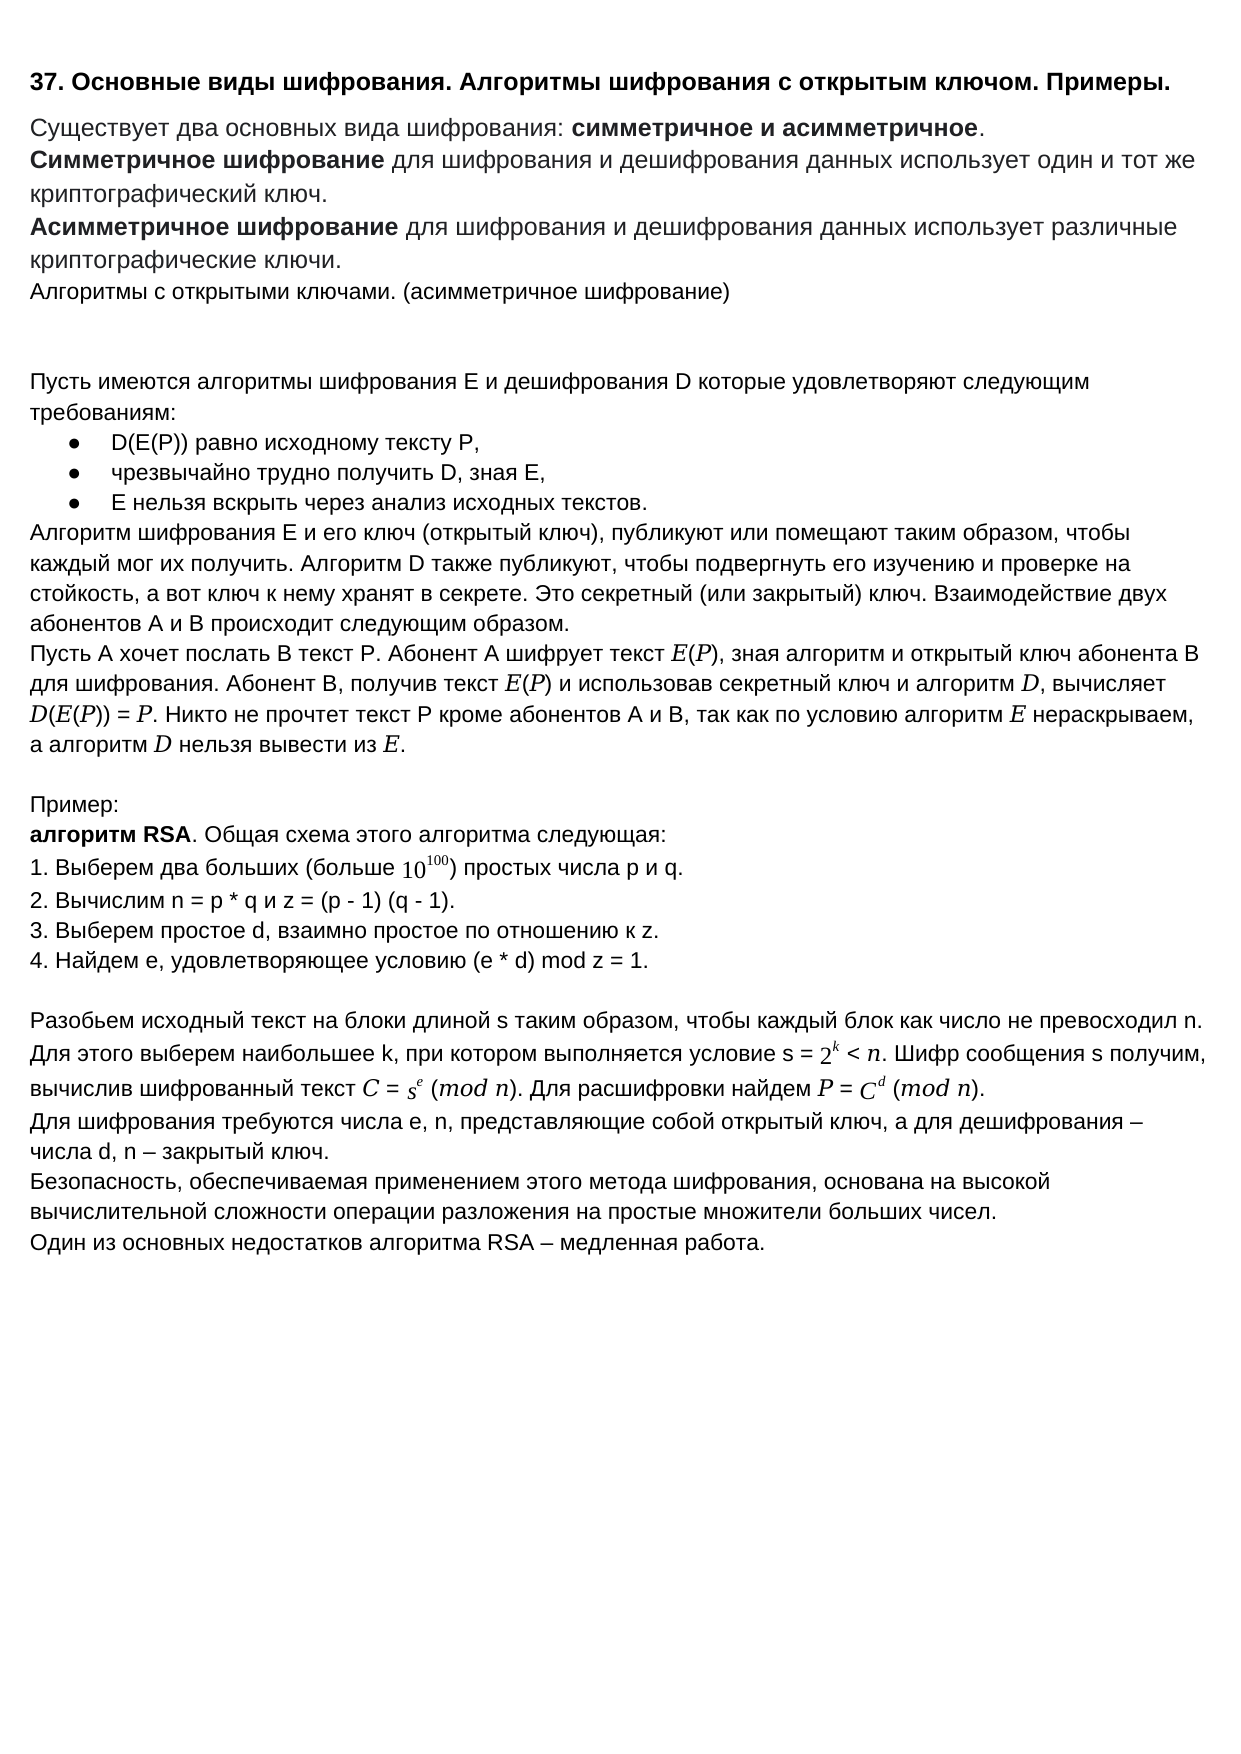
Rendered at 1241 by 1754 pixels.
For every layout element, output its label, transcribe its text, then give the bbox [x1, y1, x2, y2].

text Алгоритм шифрования Е и его ключ (открытый ключ), публикуют или помещают таким образом, чтобы каждый мог их получить. Алгоритм D также публикуют, чтобы подвергнуть его изучению и проверке на стойкость, а вот ключ к нему хранят в секрете. Это секретный (или закрытый) ключ. Взаимодействие двух абонентов А и В происходит следующим образом. [29, 519, 1211, 636]
text алгоритм RSA. Общая схема этого алгоритма следующая: [29, 821, 1211, 848]
text Алгоритмы с открытыми ключами. (асимметричное шифрование) [29, 278, 1211, 304]
text 2. Вычислим n = р * q и z = (p - 1) (q - 1). [29, 887, 1211, 913]
list чрезвычайно трудно получить D, зная Е, [67, 459, 1211, 485]
text Пусть А хочет послать В текст Р. Абонент А шифрует текст 𝐸(𝑃), зная алгоритм и открытый ключ абонента В для шифрования. Абонент В, получив текст 𝐸(𝑃) и использовав секретный ключ и алгоритм 𝐷, вычисляет 𝐷(𝐸(𝑃)) = 𝑃. Никто не прочтет текст Р кроме абонентов А и В, так как по условию алгоритм 𝐸 нераскрываем, а алгоритм 𝐷 нельзя вывести из 𝐸. [29, 640, 1211, 757]
text Один из основных недостатков алгоритма RSA – медленная работа. [29, 1228, 1211, 1255]
text 1. Выберем два больших (больше ) простых числа р и q. [29, 852, 1211, 883]
subtitle 37. Основные виды шифрования. Алгоритмы шифрования с открытым ключом. Примеры. [29, 67, 1211, 96]
text Пример: [29, 791, 1211, 817]
text Для шифрования требуются числа e, n, представляющие собой открытый ключ, а для дешифрования – числа d, n – закрытый ключ. [29, 1108, 1211, 1164]
list D(E(P)) равно исходному тексту Р, [67, 429, 1211, 455]
text Разобьем исходный текст на блоки длиной s таким образом, чтобы каждый блок как число не превосходил n. Для этого выберем наибольшее k, при котором выполняется условие s = < 𝑛. Шифр сообщения s получим, вычислив шифрованный текст 𝐶 = (𝑚𝑜𝑑 𝑛). Для расшифровки найдем 𝑃 = (𝑚𝑜𝑑 𝑛). [29, 1007, 1211, 1104]
text Безопасность, обеспечиваемая применением этого метода шифрования, основана на высокой вычислительной сложности операции разложения на простые множители больших чисел. [29, 1168, 1211, 1224]
text 3. Выберем простое d, взаимно простое по отношению к z. [29, 917, 1211, 943]
text Асимметричное шифрование для шифрования и дешифрования данных использует различные криптографические ключи. [29, 212, 1211, 273]
text Симметричное шифрование для шифрования и дешифрования данных использует один и тот же криптографический ключ. [29, 146, 1211, 207]
text Пусть имеются алгоритмы шифрования Е и дешифрования D которые удовлетворяют следующим требованиям: [29, 368, 1211, 425]
list Е нельзя вскрыть через анализ исходных текстов. [67, 489, 1211, 515]
text Существует два основных вида шифрования: симметричное и асимметричное. [29, 112, 1211, 141]
text 4. Найдем е, удовлетворяющее условию (е * d) mod z = 1. [29, 947, 1211, 973]
